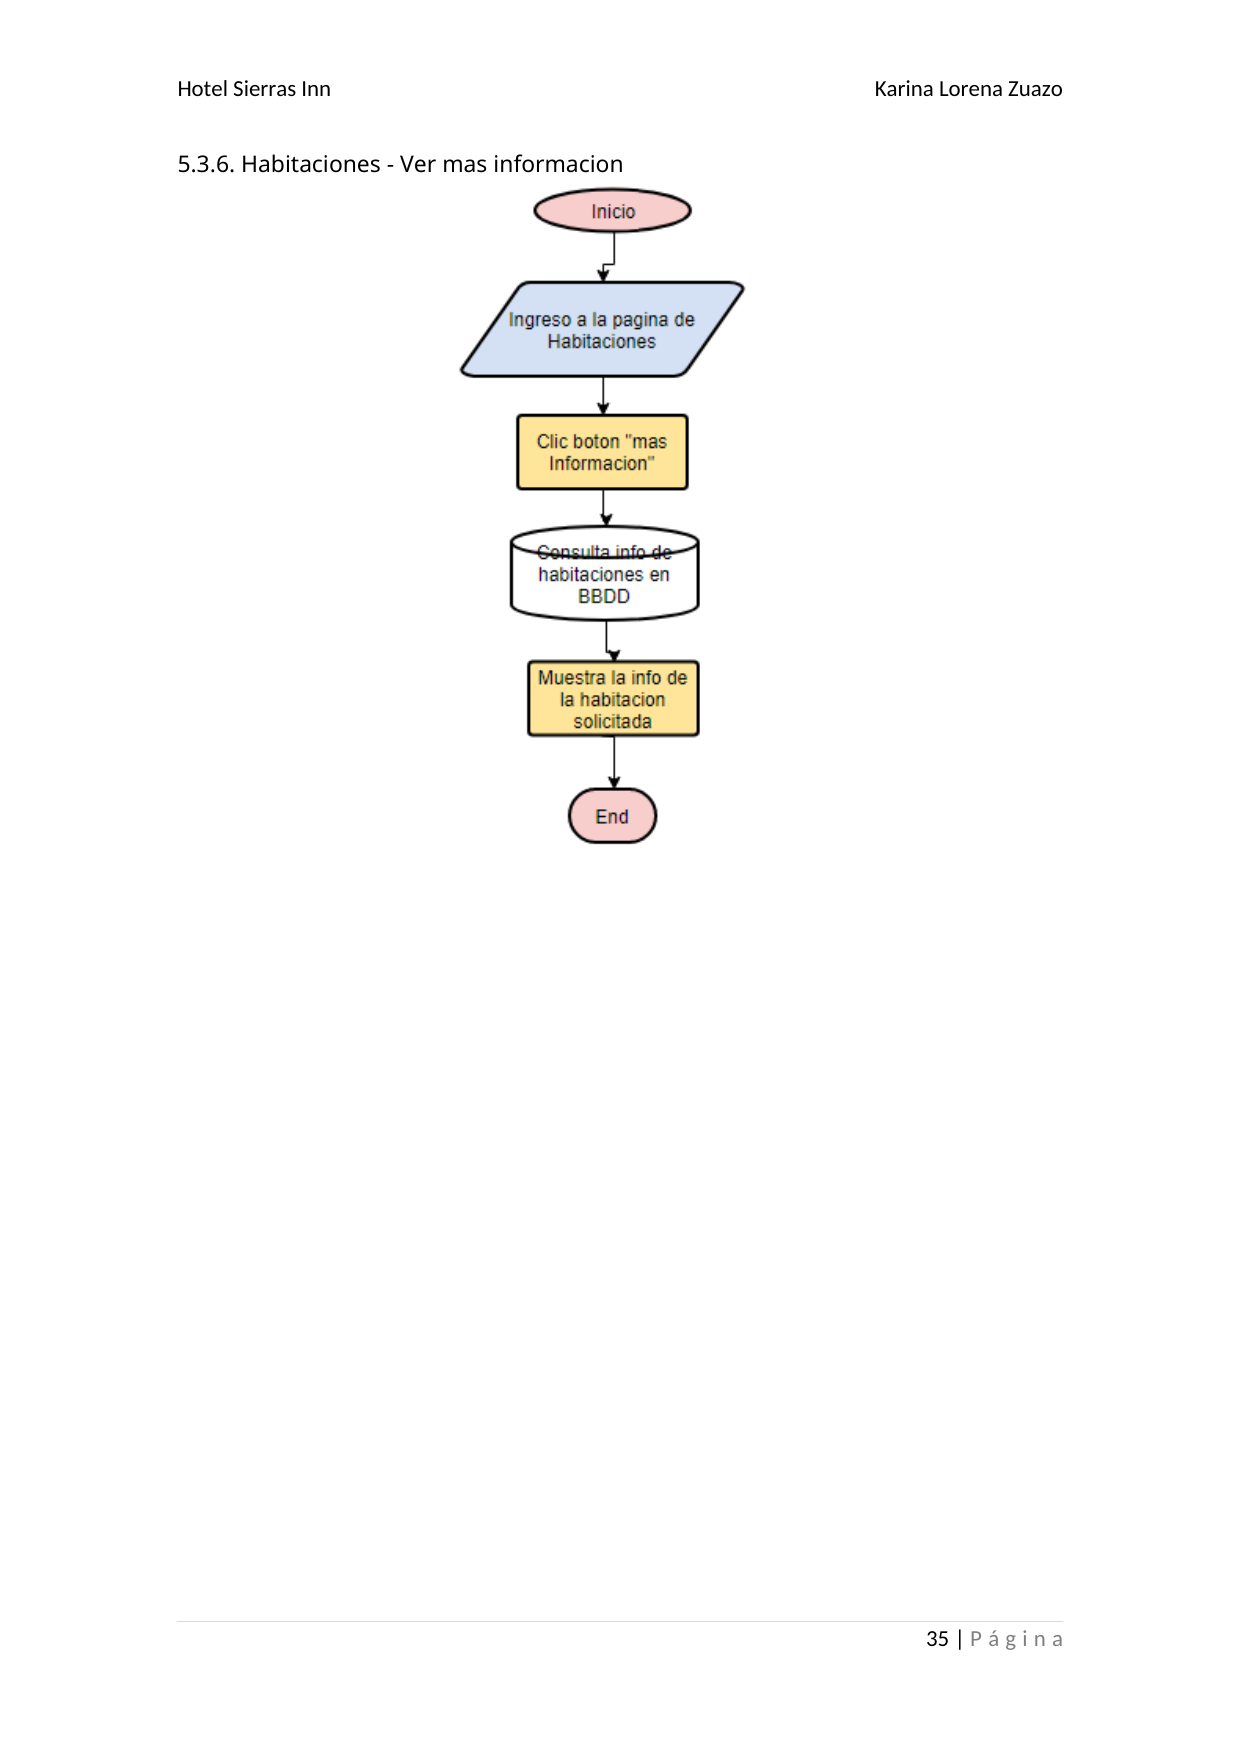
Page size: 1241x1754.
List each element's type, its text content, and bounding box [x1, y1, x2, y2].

picture [449, 181, 791, 877]
subtitle 5.3.6. Habitaciones - Ver mas informacion [177, 148, 1063, 179]
